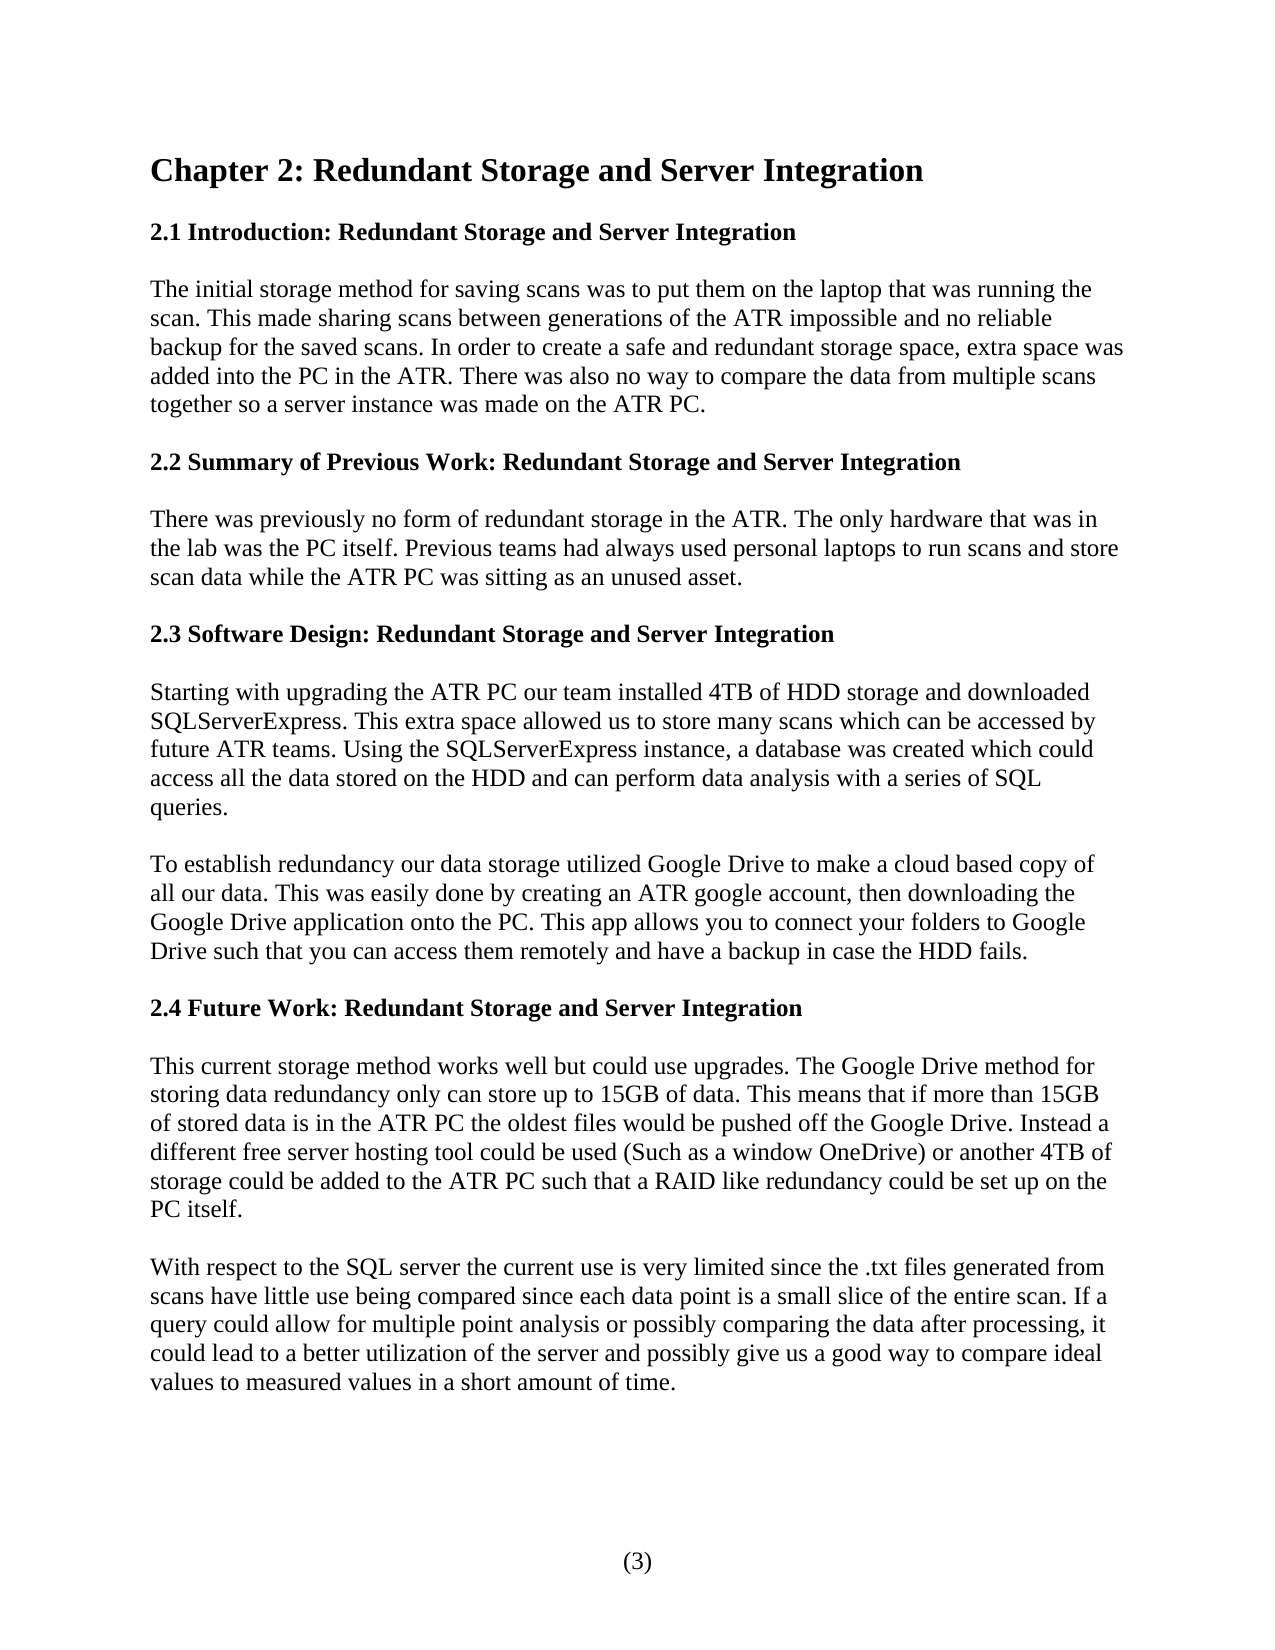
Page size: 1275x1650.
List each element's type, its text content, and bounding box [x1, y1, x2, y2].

text With respect to the SQL server the current use is very limited since the .txt files generated from scans have little use being compared since each data point is a small slice of the entire scan. If a query could allow for multiple point analysis or possibly comparing the data after processing, it could lead to a better utilization of the server and possibly give us a good way to compare ideal values to measured values in a short amount of time. [150, 1252, 1125, 1396]
subtitle 2.1 Introduction: Redundant Storage and Server Integration [150, 217, 1125, 246]
subtitle 2.4 Future Work: Redundant Storage and Server Integration [150, 993, 1125, 1022]
subtitle 2.3 Software Design: Redundant Storage and Server Integration [150, 619, 1125, 648]
text There was previously no form of redundant storage in the ATR. The only hardware that was in the lab was the PC itself. Previous teams had always used personal laptops to run scans and store scan data while the ATR PC was sitting as an unused asset. [150, 504, 1125, 591]
subtitle 2.2 Summary of Previous Work: Redundant Storage and Server Integration [150, 447, 1125, 476]
subtitle Chapter 2: Redundant Storage and Server Integration [150, 150, 1125, 188]
text This current storage method works well but could use upgrades. The Google Drive method for storing data redundancy only can store up to 15GB of data. This means that if more than 15GB of stored data is in the ATR PC the oldest files would be pushed off the Google Drive. Instead a different free server hosting tool could be used (Such as a window OneDrive) or another 4TB of storage could be added to the ATR PC such that a RAID like redundancy could be set up on the PC itself. [150, 1051, 1125, 1223]
text The initial storage method for saving scans was to put them on the laptop that was running the scan. This made sharing scans between generations of the ATR impossible and no reliable backup for the saved scans. In order to create a safe and redundant storage space, extra space was added into the PC in the ATR. There was also no way to compare the data from multiple scans together so a server instance was made on the ATR PC. [150, 274, 1125, 418]
text To establish redundancy our data storage utilized Google Drive to make a cloud based copy of all our data. This was easily done by creating an ATR google account, then downloading the Google Drive application onto the PC. This app allows you to connect your folders to Google Drive such that you can access them remotely and have a backup in case the HDD fails. [150, 849, 1125, 964]
text Starting with upgrading the ATR PC our team installed 4TB of HDD storage and downloaded SQLServerExpress. This extra space allowed us to store many scans which can be accessed by future ATR teams. Using the SQLServerExpress instance, a database was created which could access all the data stored on the HDD and can perform data analysis with a series of SQL queries. [150, 677, 1125, 821]
